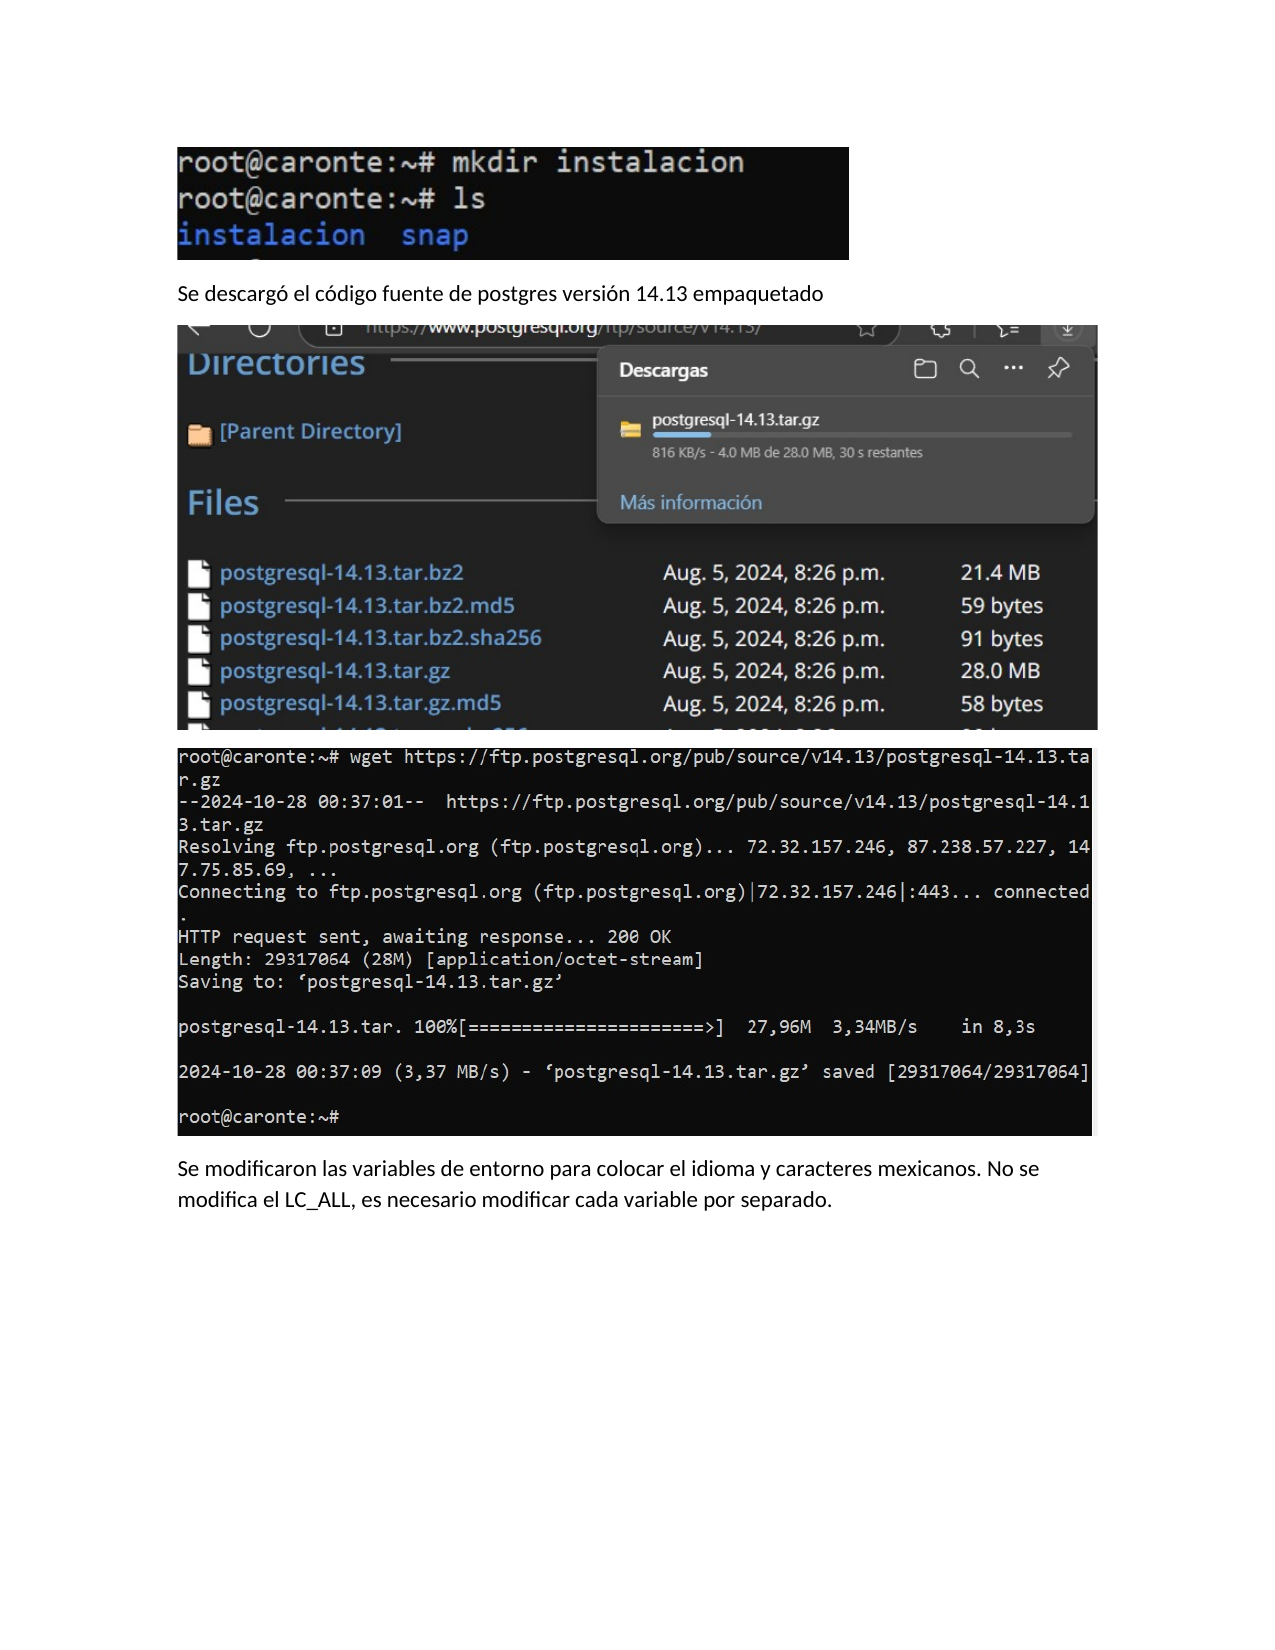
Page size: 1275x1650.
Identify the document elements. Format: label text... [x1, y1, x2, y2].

picture [177, 325, 1098, 730]
picture [177, 748, 1098, 1136]
text Se descargó el código fuente de postgres versión 14.13 empaquetado [177, 279, 1098, 307]
picture [177, 147, 849, 260]
text Se modificaron las variables de entorno para colocar el idioma y caracteres mexicanos. No se modifica el LC_ALL, es necesario modificar cada variable por separado. [177, 1154, 1098, 1213]
